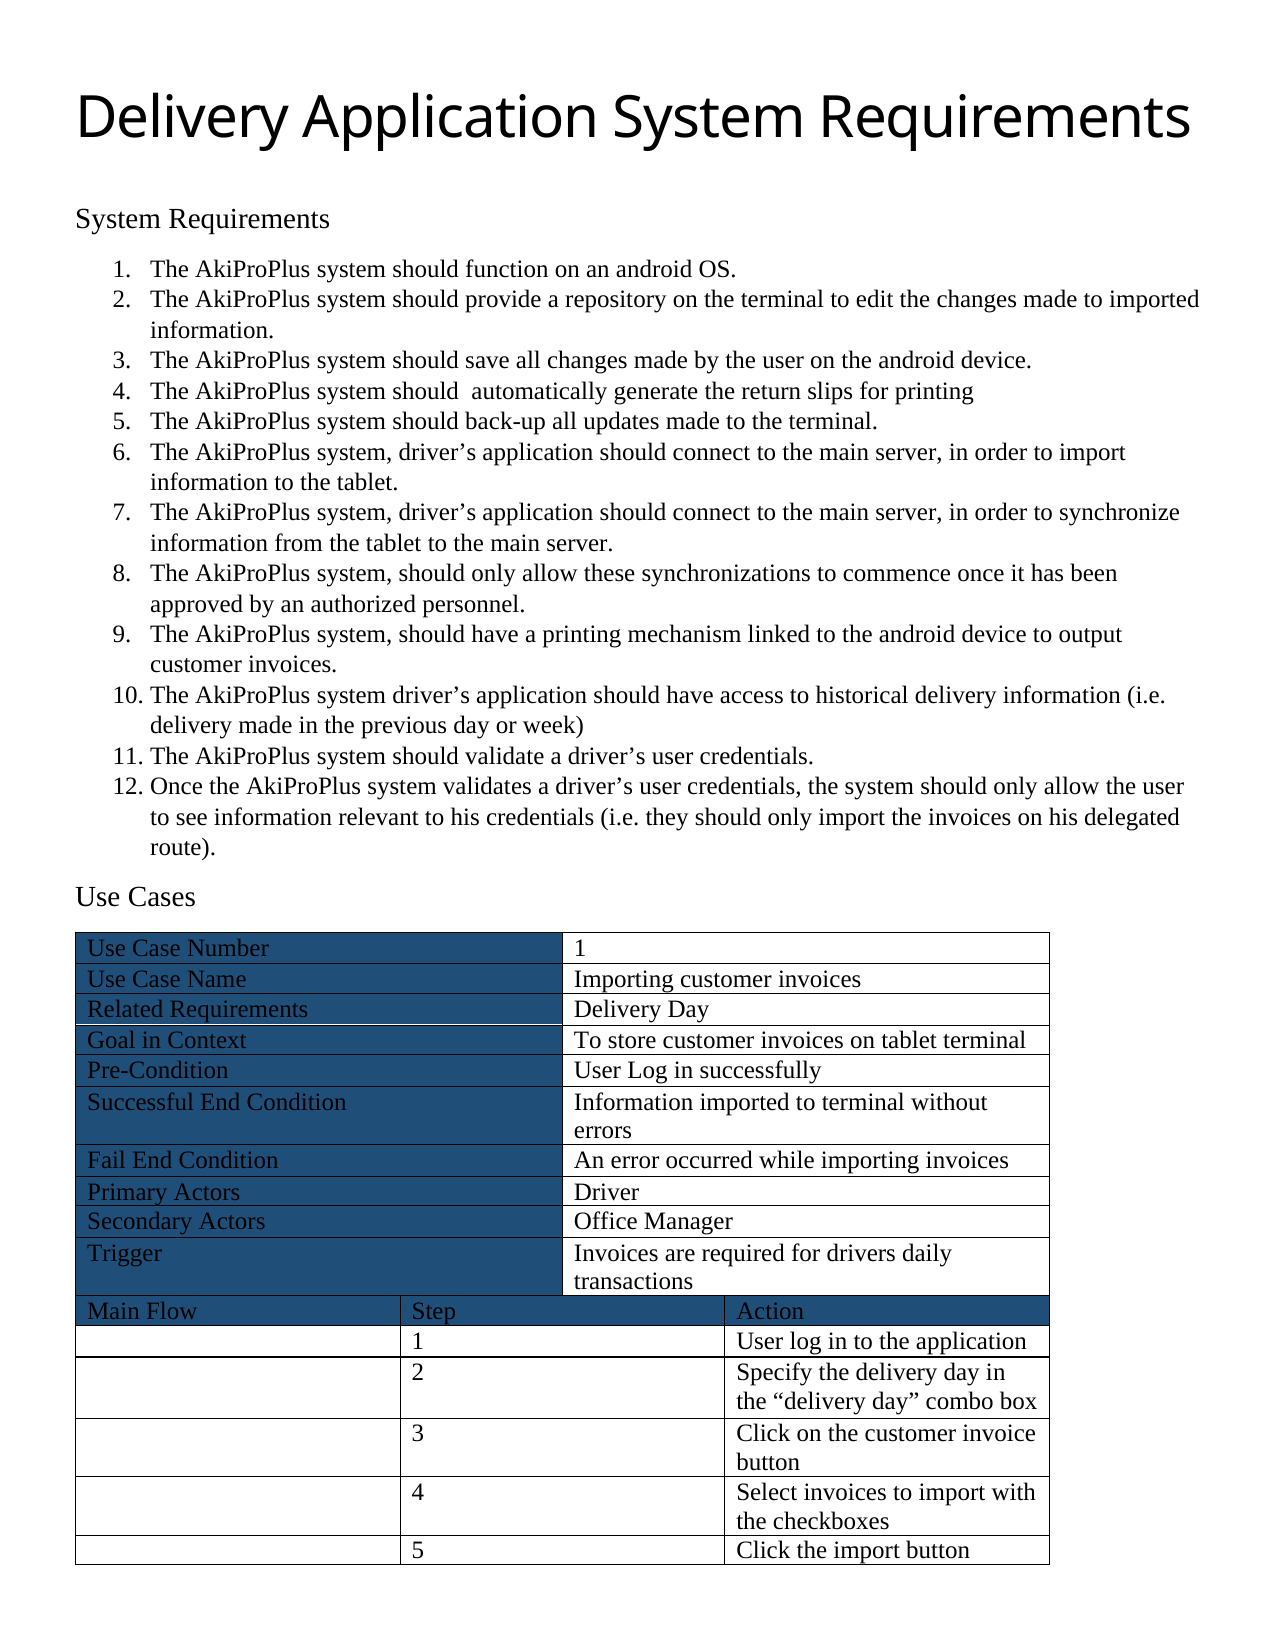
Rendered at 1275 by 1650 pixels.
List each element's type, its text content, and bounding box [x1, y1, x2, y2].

table_cell Successful End Condition [76, 1087, 562, 1144]
table_cell To store customer invoices on tablet terminal [563, 1026, 1049, 1054]
table_cell Click the import button [725, 1536, 1049, 1564]
table_cell Pre-Condition [76, 1055, 562, 1086]
table_cell Main Flow [76, 1296, 400, 1325]
table_header Use Case Number [76, 933, 562, 963]
text System Requirements [75, 201, 1200, 235]
title Delivery Application System Requirements [75, 75, 1200, 154]
table_cell Office Manager [563, 1206, 1049, 1237]
table_cell Delivery Day [563, 994, 1049, 1024]
table_cell Step [401, 1296, 724, 1325]
table_cell Primary Actors [76, 1177, 562, 1205]
table_cell User log in to the application [725, 1326, 1049, 1356]
table_cell Information imported to terminal without errors [563, 1087, 1049, 1144]
table_header 1 [563, 933, 1049, 963]
list The AkiProPlus system, should only allow these synchronizations to commence once it has been approved by an authorized personnel. [112, 558, 1200, 617]
list The AkiProPlus system should validate a driver’s user credentials. [112, 741, 1200, 769]
list Once the AkiProPlus system validates a driver’s user credentials, the system should only allow the user to see information relevant to his credentials (i.e. they should only import the invoices on his delegated route). [112, 771, 1200, 861]
list The AkiProPlus system should provide a repository on the terminal to edit the changes made to imported information. [112, 284, 1200, 344]
table_cell [76, 1358, 400, 1417]
list The AkiProPlus system, driver’s application should connect to the main server, in order to import information to the tablet. [112, 437, 1200, 496]
list The AkiProPlus system, driver’s application should connect to the main server, in order to synchronize information from the tablet to the main server. [112, 497, 1200, 557]
table_cell Secondary Actors [76, 1206, 562, 1237]
table_cell Goal in Context [76, 1026, 562, 1054]
list The AkiProPlus system should save all changes made by the user on the android device. [112, 345, 1200, 374]
table_cell Trigger [76, 1238, 562, 1295]
list The AkiProPlus system should automatically generate the return slips for printing [112, 376, 1200, 404]
table_cell User Log in successfully [563, 1055, 1049, 1086]
table_cell 3 [401, 1419, 724, 1476]
list The AkiProPlus system, should have a printing mechanism linked to the android device to output customer invoices. [112, 619, 1200, 678]
table_cell Select invoices to import with the checkboxes [725, 1477, 1049, 1534]
text Use Cases [75, 879, 1200, 913]
table_cell 1 [401, 1326, 724, 1356]
table_cell Click on the customer invoice button [725, 1419, 1049, 1476]
table_cell [76, 1477, 400, 1534]
list The AkiProPlus system driver’s application should have access to historical delivery information (i.e. delivery made in the previous day or week) [112, 680, 1200, 739]
table_cell Use Case Name [76, 964, 562, 993]
table_cell [76, 1326, 400, 1356]
list The AkiProPlus system should back-up all updates made to the terminal. [112, 406, 1200, 435]
table_cell [76, 1536, 400, 1564]
list The AkiProPlus system should function on an android OS. [112, 254, 1200, 283]
table_cell Fail End Condition [76, 1145, 562, 1176]
table_cell Importing customer invoices [563, 964, 1049, 993]
table_cell Specify the delivery day in the “delivery day” combo box [725, 1358, 1049, 1417]
table_cell 2 [401, 1358, 724, 1417]
table_cell [76, 1419, 400, 1476]
table_cell Invoices are required for drivers daily transactions [563, 1238, 1049, 1295]
table_cell Related Requirements [76, 994, 562, 1024]
table_cell 5 [401, 1536, 724, 1564]
table_cell 4 [401, 1477, 724, 1534]
table_cell Driver [563, 1177, 1049, 1205]
table_cell An error occurred while importing invoices [563, 1145, 1049, 1176]
table_cell Action [725, 1296, 1049, 1325]
